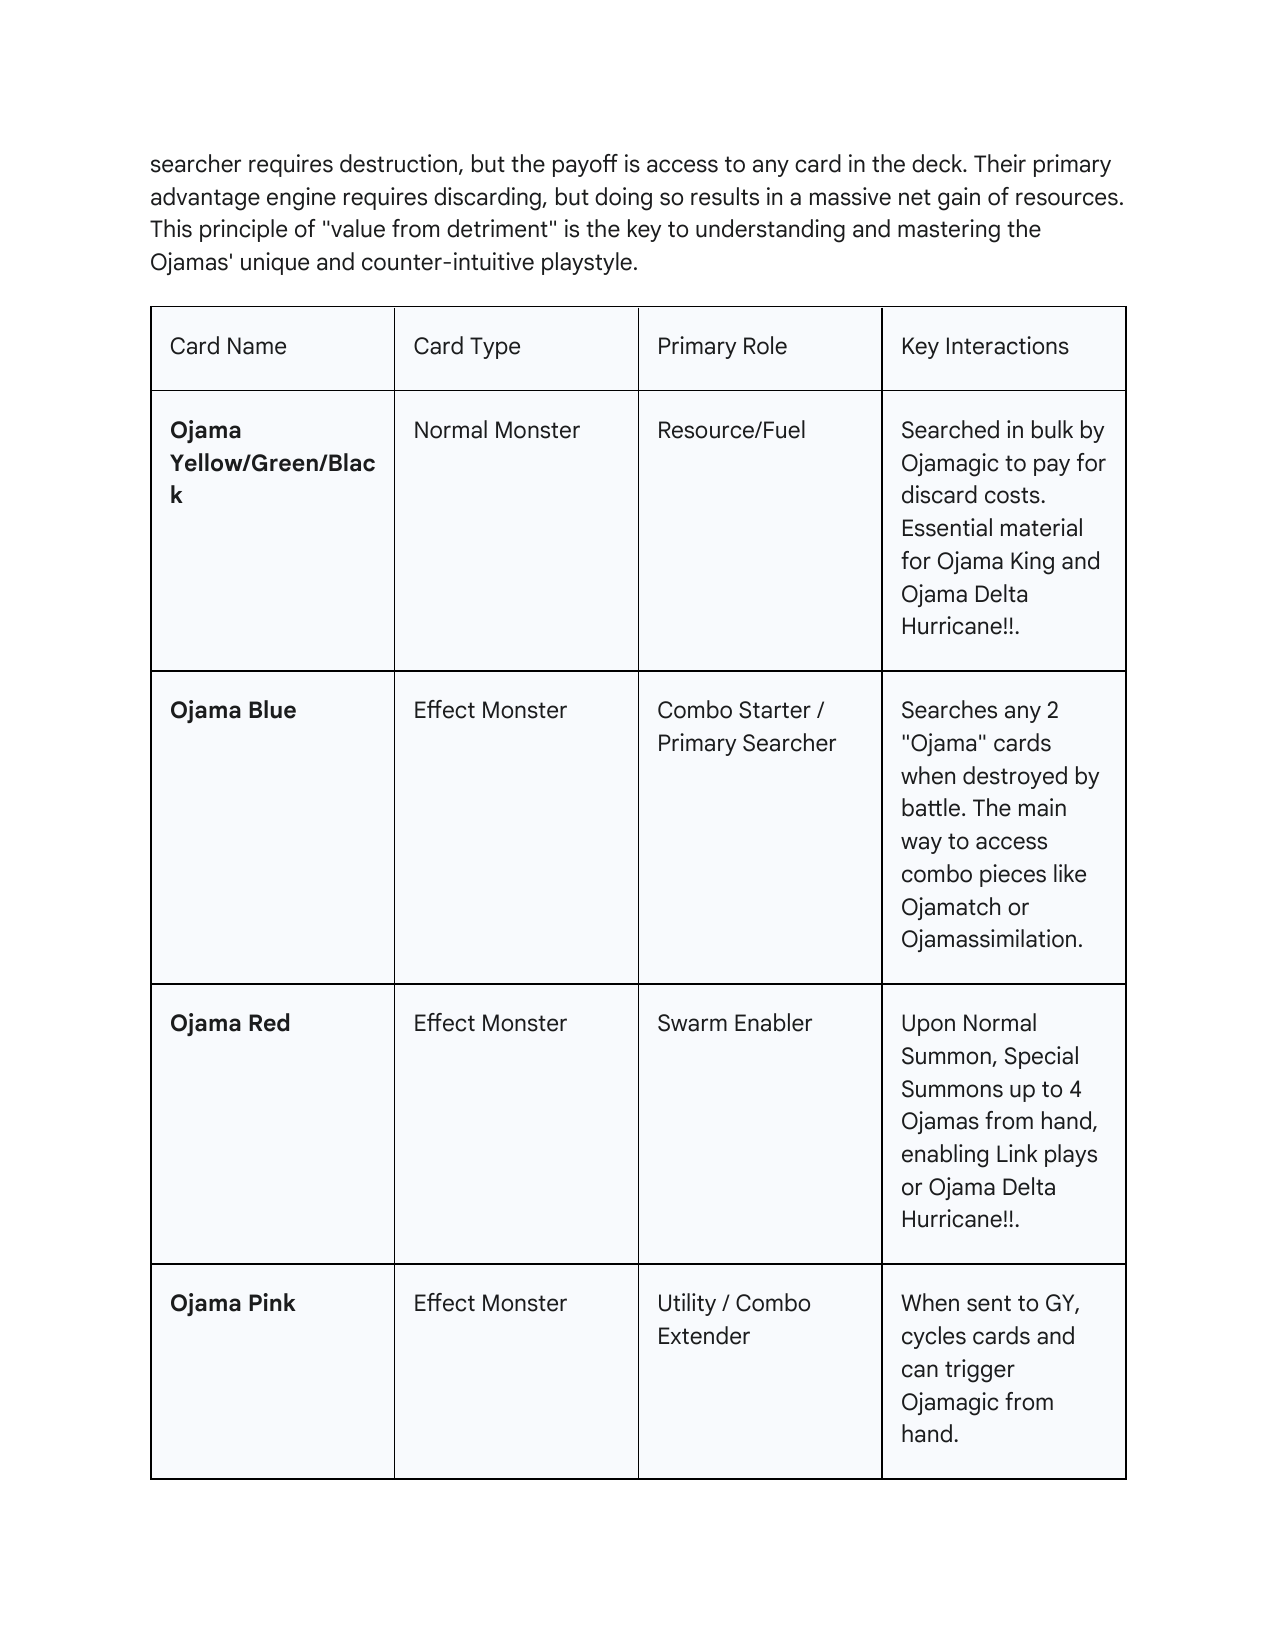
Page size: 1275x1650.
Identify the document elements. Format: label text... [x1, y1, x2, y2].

table_header Card Type [395, 307, 638, 390]
table_cell Searches any 2 "Ojama" cards when destroyed by battle. The main way to access combo pieces like Ojamatch or Ojamassimilation. [883, 672, 1125, 983]
table_cell Combo Starter / Primary Searcher [639, 672, 881, 983]
table_header Card Name [152, 307, 394, 390]
table_cell Ojama Red [152, 985, 394, 1263]
table_cell Normal Monster [395, 391, 638, 670]
table_cell Effect Monster [395, 672, 638, 983]
table_cell Ojama Pink [152, 1265, 394, 1478]
table_cell Utility / Combo Extender [639, 1265, 881, 1478]
table_cell Swarm Enabler [639, 985, 881, 1263]
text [150, 150, 1125, 277]
table_cell When sent to GY, cycles cards and can trigger Ojamagic from hand. [883, 1265, 1125, 1478]
table_cell Searched in bulk by Ojamagic to pay for discard costs. Essential material for Ojama King and Ojama Delta Hurricane!!. [883, 391, 1125, 670]
table_cell Resource/Fuel [639, 391, 881, 670]
table_cell Upon Normal Summon, Special Summons up to 4 Ojamas from hand, enabling Link plays or Ojama Delta Hurricane!!. [883, 985, 1125, 1263]
table_header Key Interactions [883, 307, 1125, 390]
table_header Primary Role [639, 307, 882, 390]
table_cell Effect Monster [395, 1265, 638, 1478]
table_cell Ojama Blue [152, 672, 394, 983]
table_cell Effect Monster [395, 985, 638, 1263]
table_cell Ojama Yellow/Green/Black [152, 391, 394, 670]
